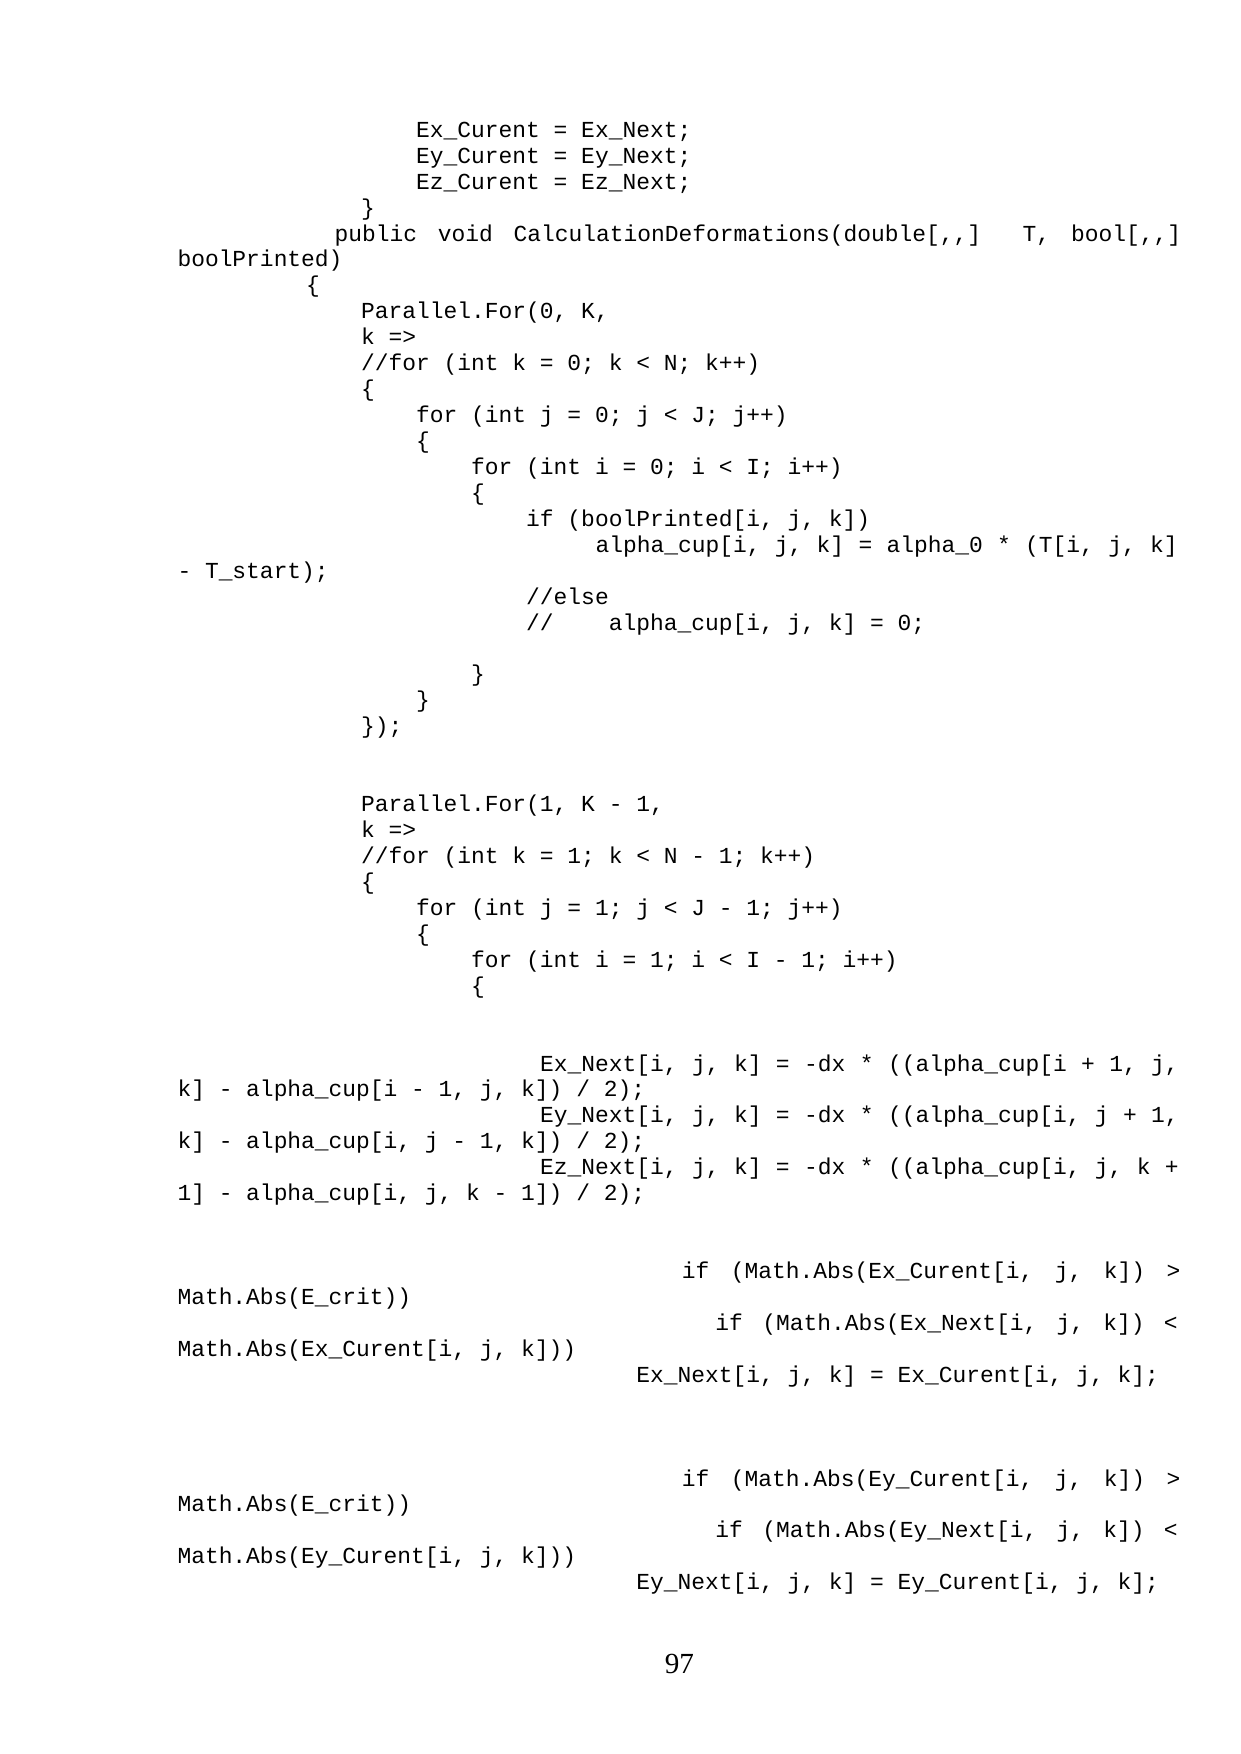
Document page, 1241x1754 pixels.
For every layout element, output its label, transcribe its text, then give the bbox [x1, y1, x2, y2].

text if (boolPrinted[i, j, k]) [177, 507, 1181, 533]
text if (Math.Abs(Ex_Next[i, j, k]) < Math.Abs(Ex_Curent[i, j, k])) [177, 1311, 1181, 1363]
text for (int j = 1; j < J - 1; j++) [177, 896, 1181, 922]
text if (Math.Abs(Ex_Curent[i, j, k]) > Math.Abs(E_crit)) [177, 1259, 1181, 1311]
text } [177, 689, 1181, 715]
text }); [177, 715, 1181, 741]
text Ez_Curent = Ez_Next; [177, 170, 1181, 196]
text k => [177, 326, 1181, 352]
text Ey_Next[i, j, k] = Ey_Curent[i, j, k]; [177, 1571, 1181, 1597]
text } [177, 196, 1181, 222]
text public void CalculationDeformations(double[,,] T, bool[,,] boolPrinted) [177, 222, 1181, 274]
text Parallel.For(1, K - 1, [177, 792, 1181, 818]
text if (Math.Abs(Ey_Next[i, j, k]) < Math.Abs(Ey_Curent[i, j, k])) [177, 1519, 1181, 1571]
text { [177, 377, 1181, 403]
text Parallel.For(0, K, [177, 300, 1181, 326]
text Ex_Next[i, j, k] = Ex_Curent[i, j, k]; [177, 1363, 1181, 1389]
text Ex_Curent = Ex_Next; [177, 118, 1181, 144]
text for (int i = 1; i < I - 1; i++) [177, 948, 1181, 974]
text // alpha_cup[i, j, k] = 0; [177, 611, 1181, 637]
text k => [177, 818, 1181, 844]
text Ex_Next[i, j, k] = -dx * ((alpha_cup[i + 1, j, k] - alpha_cup[i - 1, j, k]) / 2); [177, 1052, 1181, 1104]
text { [177, 481, 1181, 507]
text { [177, 429, 1181, 455]
text if (Math.Abs(Ey_Curent[i, j, k]) > Math.Abs(E_crit)) [177, 1467, 1181, 1519]
text { [177, 870, 1181, 896]
text //else [177, 585, 1181, 611]
text Ey_Curent = Ey_Next; [177, 144, 1181, 170]
text //for (int k = 1; k < N - 1; k++) [177, 844, 1181, 870]
text } [177, 663, 1181, 689]
text { [177, 922, 1181, 948]
text { [177, 974, 1181, 1000]
text for (int i = 0; i < I; i++) [177, 455, 1181, 481]
text { [177, 274, 1181, 300]
text Ey_Next[i, j, k] = -dx * ((alpha_cup[i, j + 1, k] - alpha_cup[i, j - 1, k]) / 2); [177, 1104, 1181, 1156]
text Ez_Next[i, j, k] = -dx * ((alpha_cup[i, j, k + 1] - alpha_cup[i, j, k - 1]) / 2); [177, 1156, 1181, 1207]
text alpha_cup[i, j, k] = alpha_0 * (T[i, j, k] - T_start); [177, 533, 1181, 585]
text for (int j = 0; j < J; j++) [177, 403, 1181, 429]
text //for (int k = 0; k < N; k++) [177, 352, 1181, 377]
